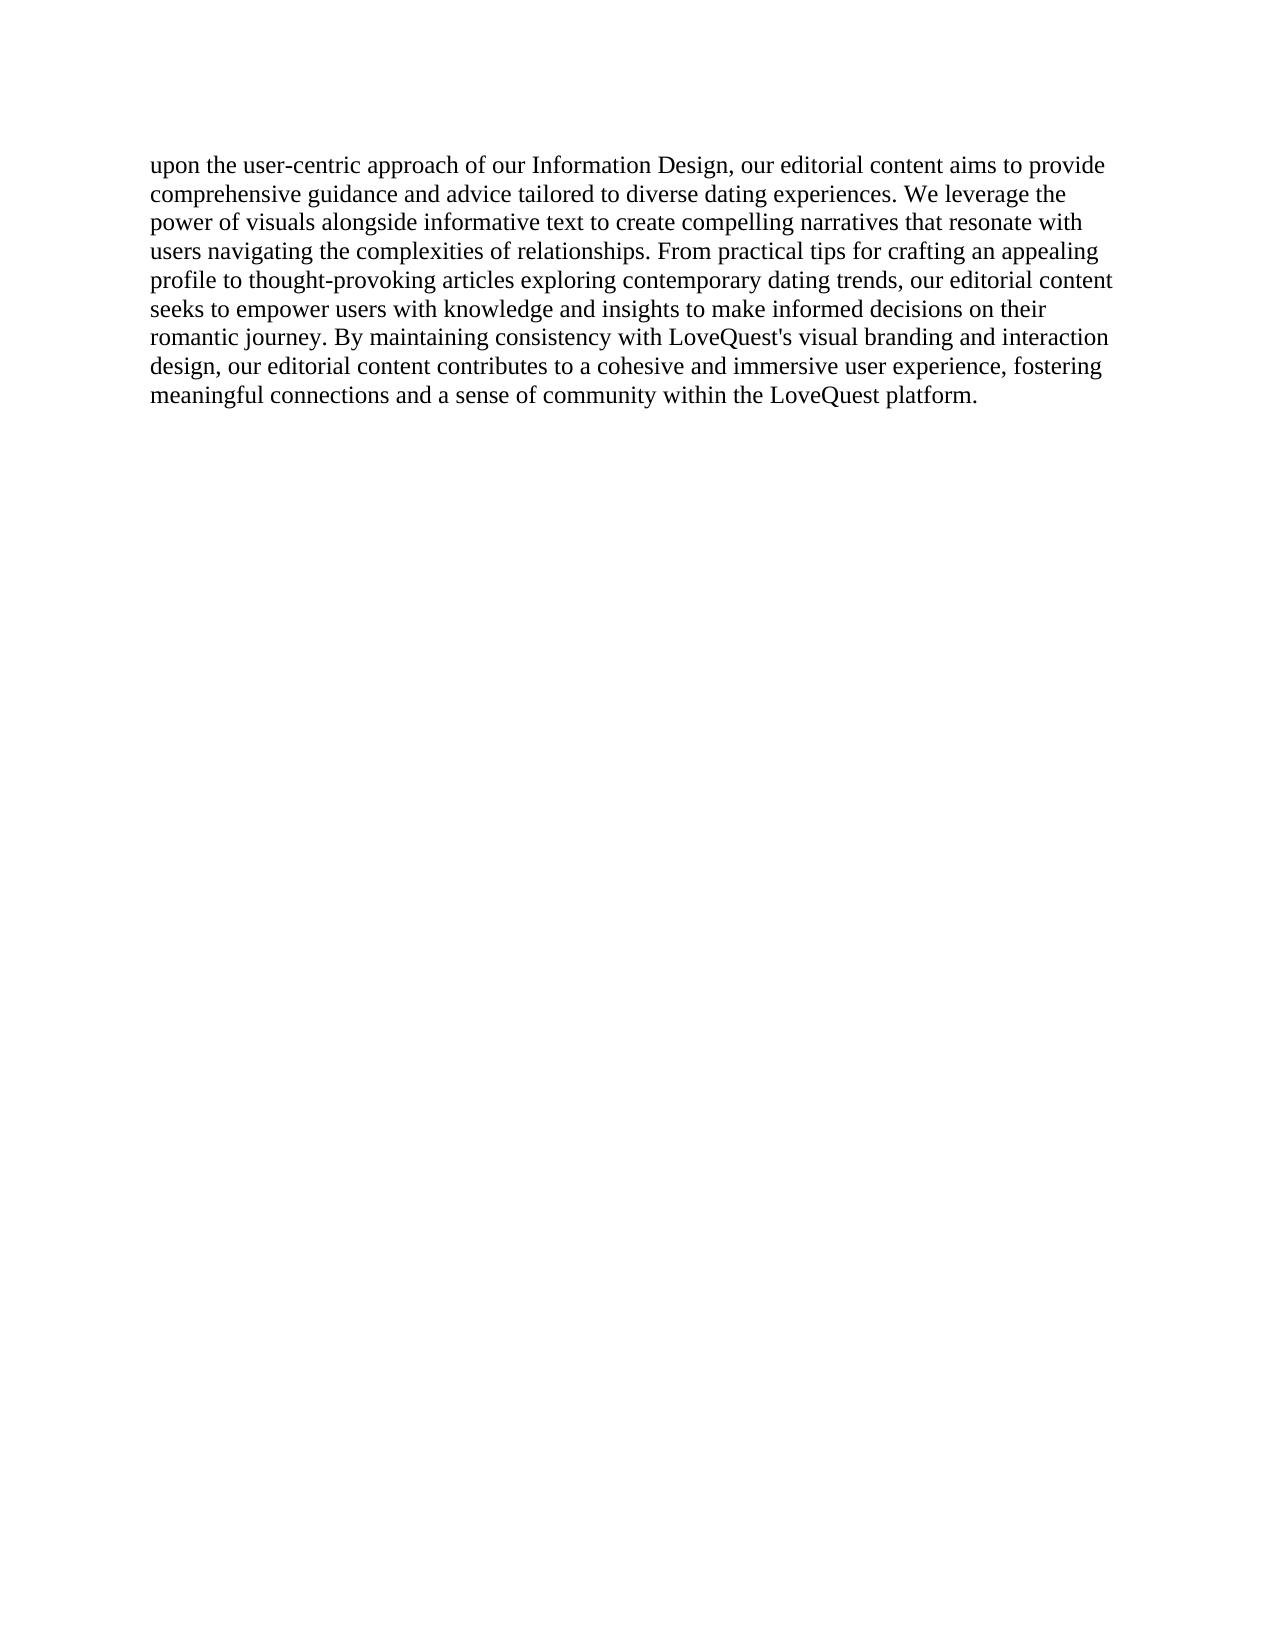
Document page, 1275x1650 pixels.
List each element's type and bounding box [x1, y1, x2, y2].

text [150, 150, 1125, 495]
